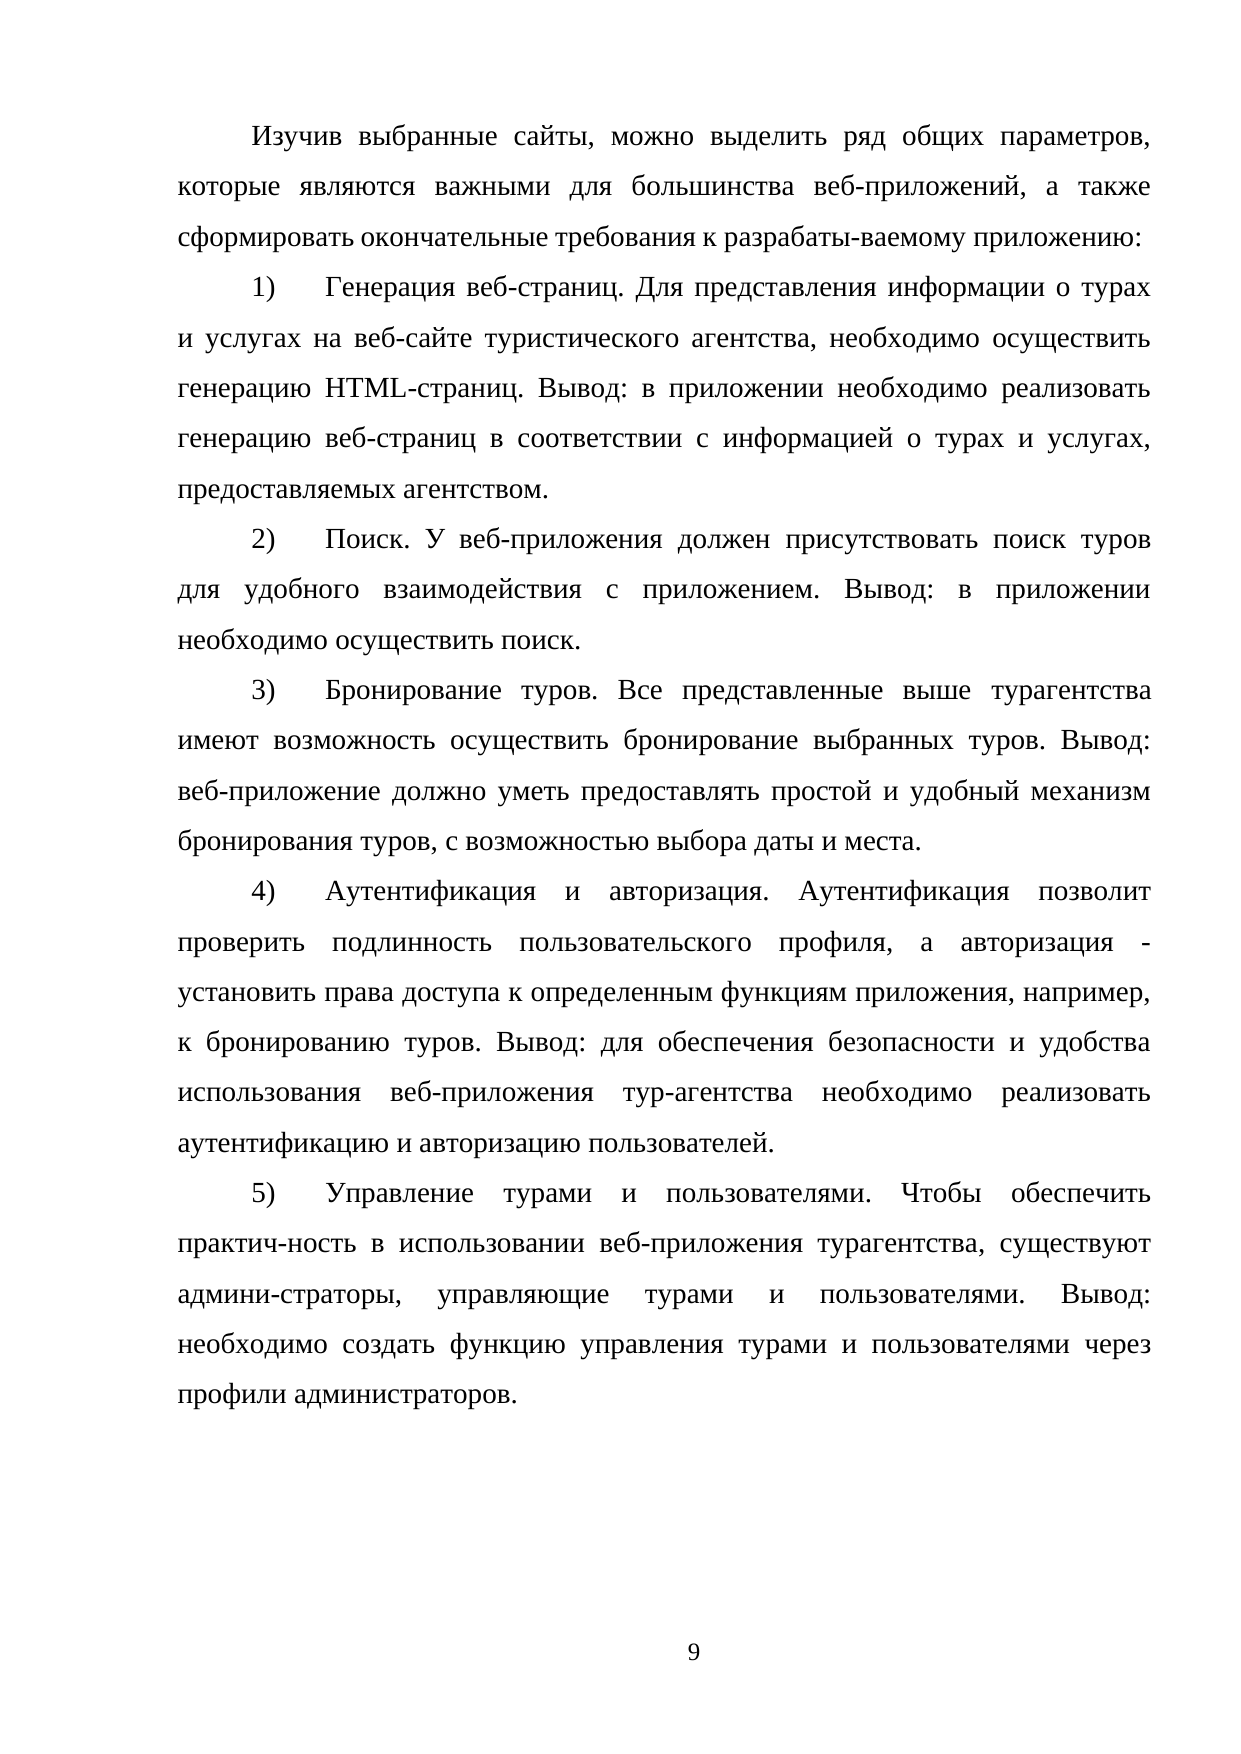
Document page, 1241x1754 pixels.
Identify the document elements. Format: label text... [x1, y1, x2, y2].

list Генерация веб-страниц. Для представления информации о турах и услугах на веб-сайте туристического агентства, необходимо осуществить генерацию HTML-страниц. Вывод: в приложении необходимо реализовать генерацию веб-страниц в соответствии с информацией о турах и услугах, предоставляемых агентством. [177, 269, 1152, 504]
text Изучив выбранные сайты, можно выделить ряд общих параметров, которые являются важными для большинства веб-приложений, а также сформировать окончательные требования к разрабаты-ваемому приложению: [177, 118, 1152, 252]
list Аутентификация и авторизация. Аутентификация позволит проверить подлинность пользовательского профиля, а авторизация - установить права доступа к определенным функциям приложения, например, к бронированию туров. Вывод: для обеспечения безопасности и удобства использования веб-приложения тур-агентства необходимо реализовать аутентификацию и авторизацию пользователей. [177, 873, 1152, 1158]
list Поиск. У веб-приложения должен присутствовать поиск туров для удобного взаимодействия с приложением. Вывод: в приложении необходимо осуществить поиск. [177, 521, 1152, 655]
list Управление турами и пользователями. Чтобы обеспечить практич-ность в использовании веб-приложения турагентства, существуют админи-страторы, управляющие турами и пользователями. Вывод: необходимо создать функцию управления турами и пользователями через профили администраторов. [177, 1175, 1152, 1410]
list Бронирование туров. Все представленные выше турагентства имеют возможность осуществить бронирование выбранных туров. Вывод: веб-приложение должно уметь предоставлять простой и удобный механизм бронирования туров, с возможностью выбора даты и места. [177, 672, 1152, 857]
